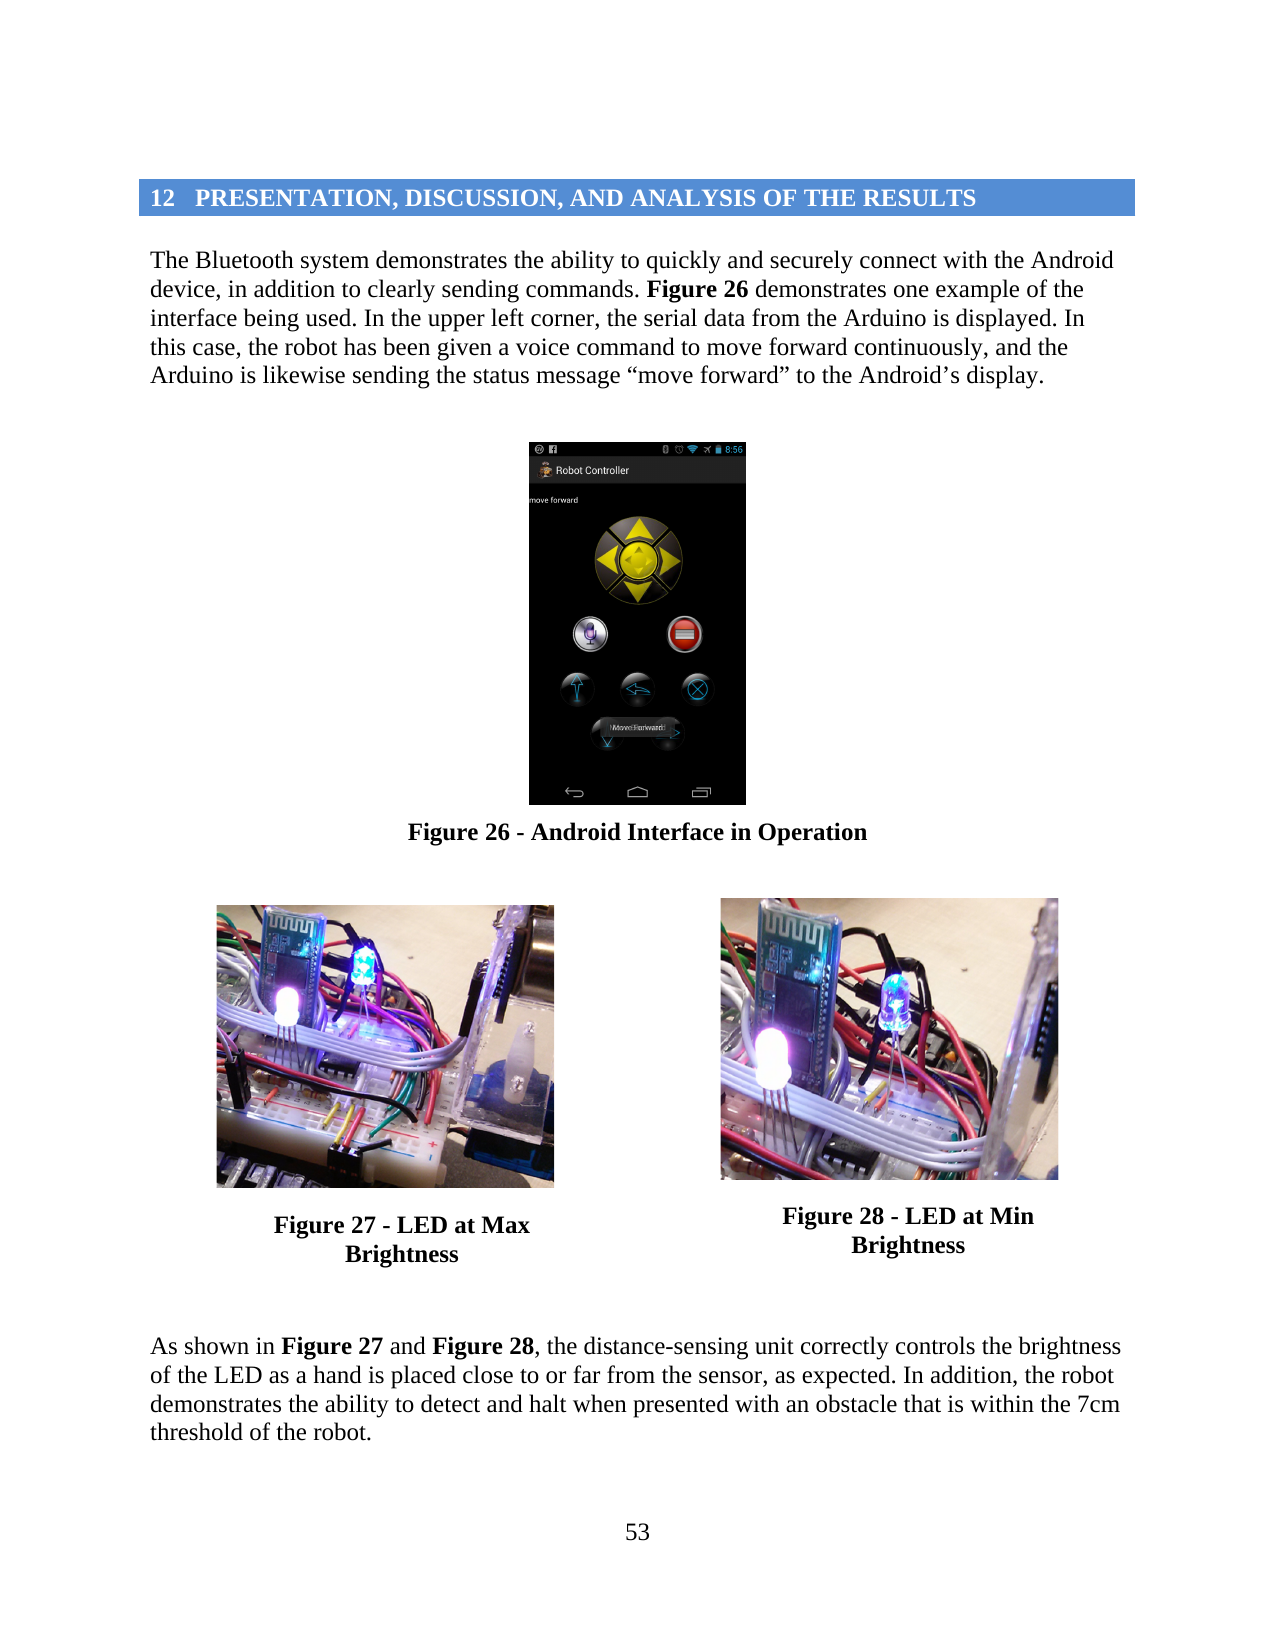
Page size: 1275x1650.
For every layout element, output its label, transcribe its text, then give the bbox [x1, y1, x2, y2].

picture [529, 442, 746, 805]
table_header [638, 887, 1142, 1319]
text The Bluetooth system demonstrates the ability to quickly and securely connect with the Android device, in addition to clearly sending commands. Figure 26 demonstrates one example of the interface being used. In the upper left corner, the serial data from the Arduino is displayed. In this case, the robot has been given a voice command to move forward continuously, and the Arduino is likewise sending the status message “move forward” to the Android’s display. [150, 245, 1125, 389]
table_header [133, 887, 637, 1319]
text As shown in Figure 27 and Figure 28, the distance-sensing unit correctly controls the brightness of the LED as a hand is placed close to or far from the sensor, as expected. In addition, the robot demonstrates the ability to detect and halt when presented with an obstacle that is within the 7cm threshold of the robot. [150, 1331, 1125, 1446]
subtitle PRESENTATION, DISCUSSION, AND ANALYSIS OF THE RESULTS [142, 181, 1133, 214]
